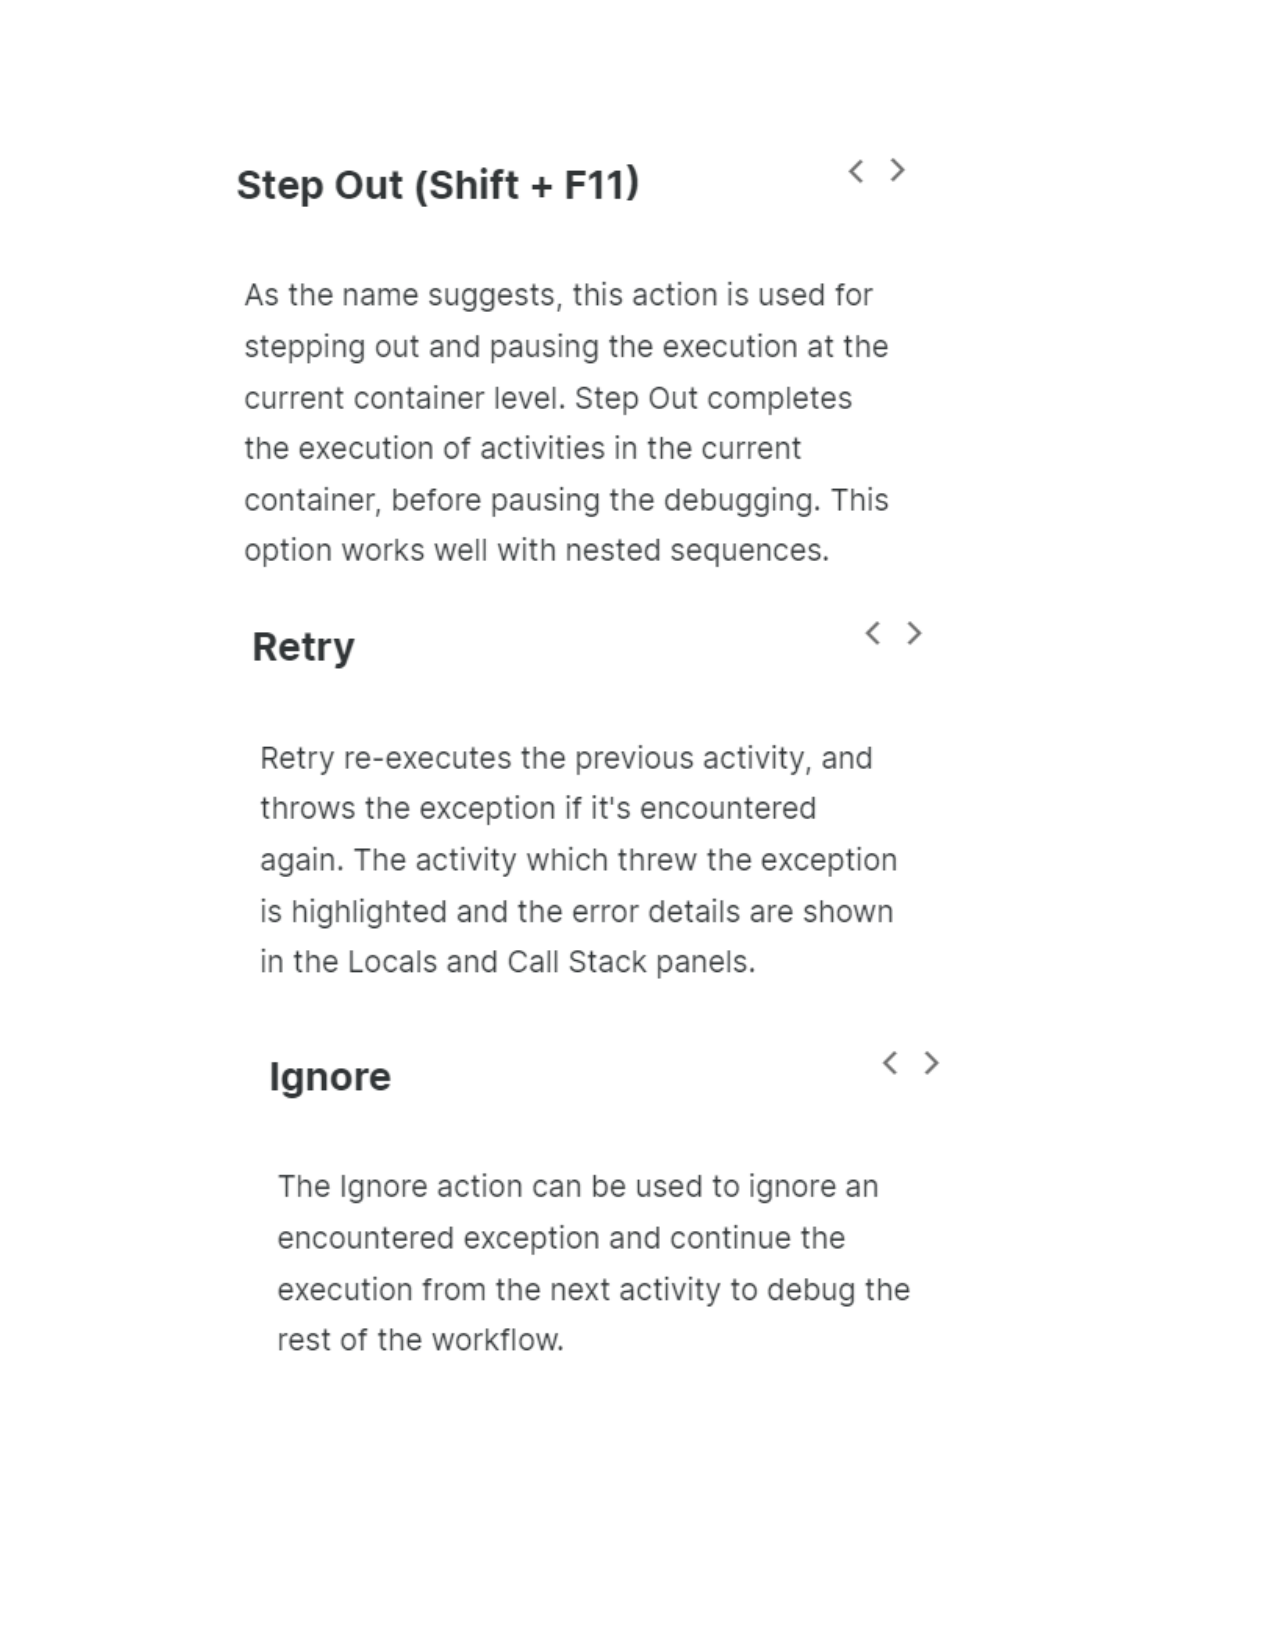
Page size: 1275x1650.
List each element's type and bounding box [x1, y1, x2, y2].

picture [225, 150, 922, 597]
picture [225, 618, 943, 1007]
picture [225, 1028, 979, 1371]
